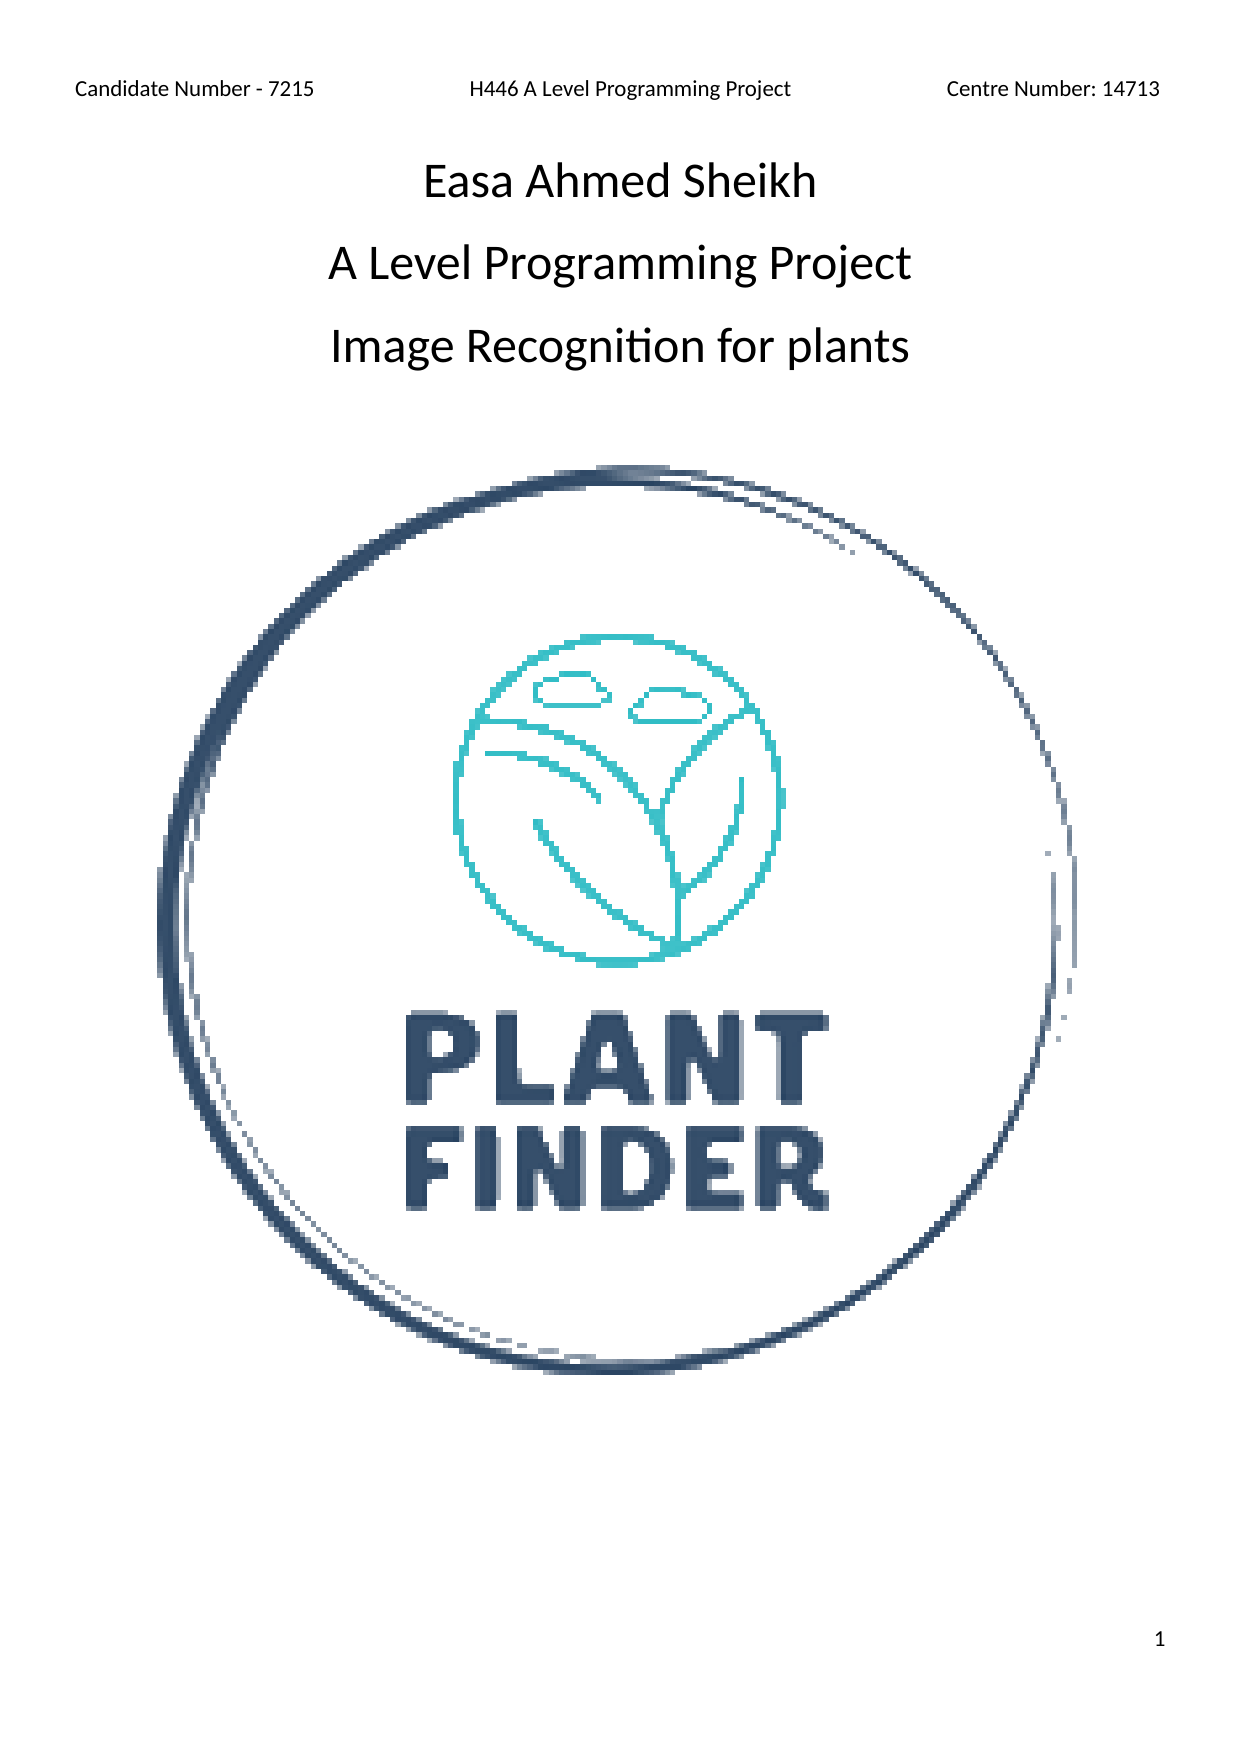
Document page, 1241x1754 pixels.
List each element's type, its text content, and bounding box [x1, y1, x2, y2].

text Easa Ahmed Sheikh [75, 149, 1165, 210]
text A Level Programming Project [75, 231, 1165, 292]
text Image Recognition for plants [75, 314, 1165, 375]
picture [109, 440, 1124, 1404]
